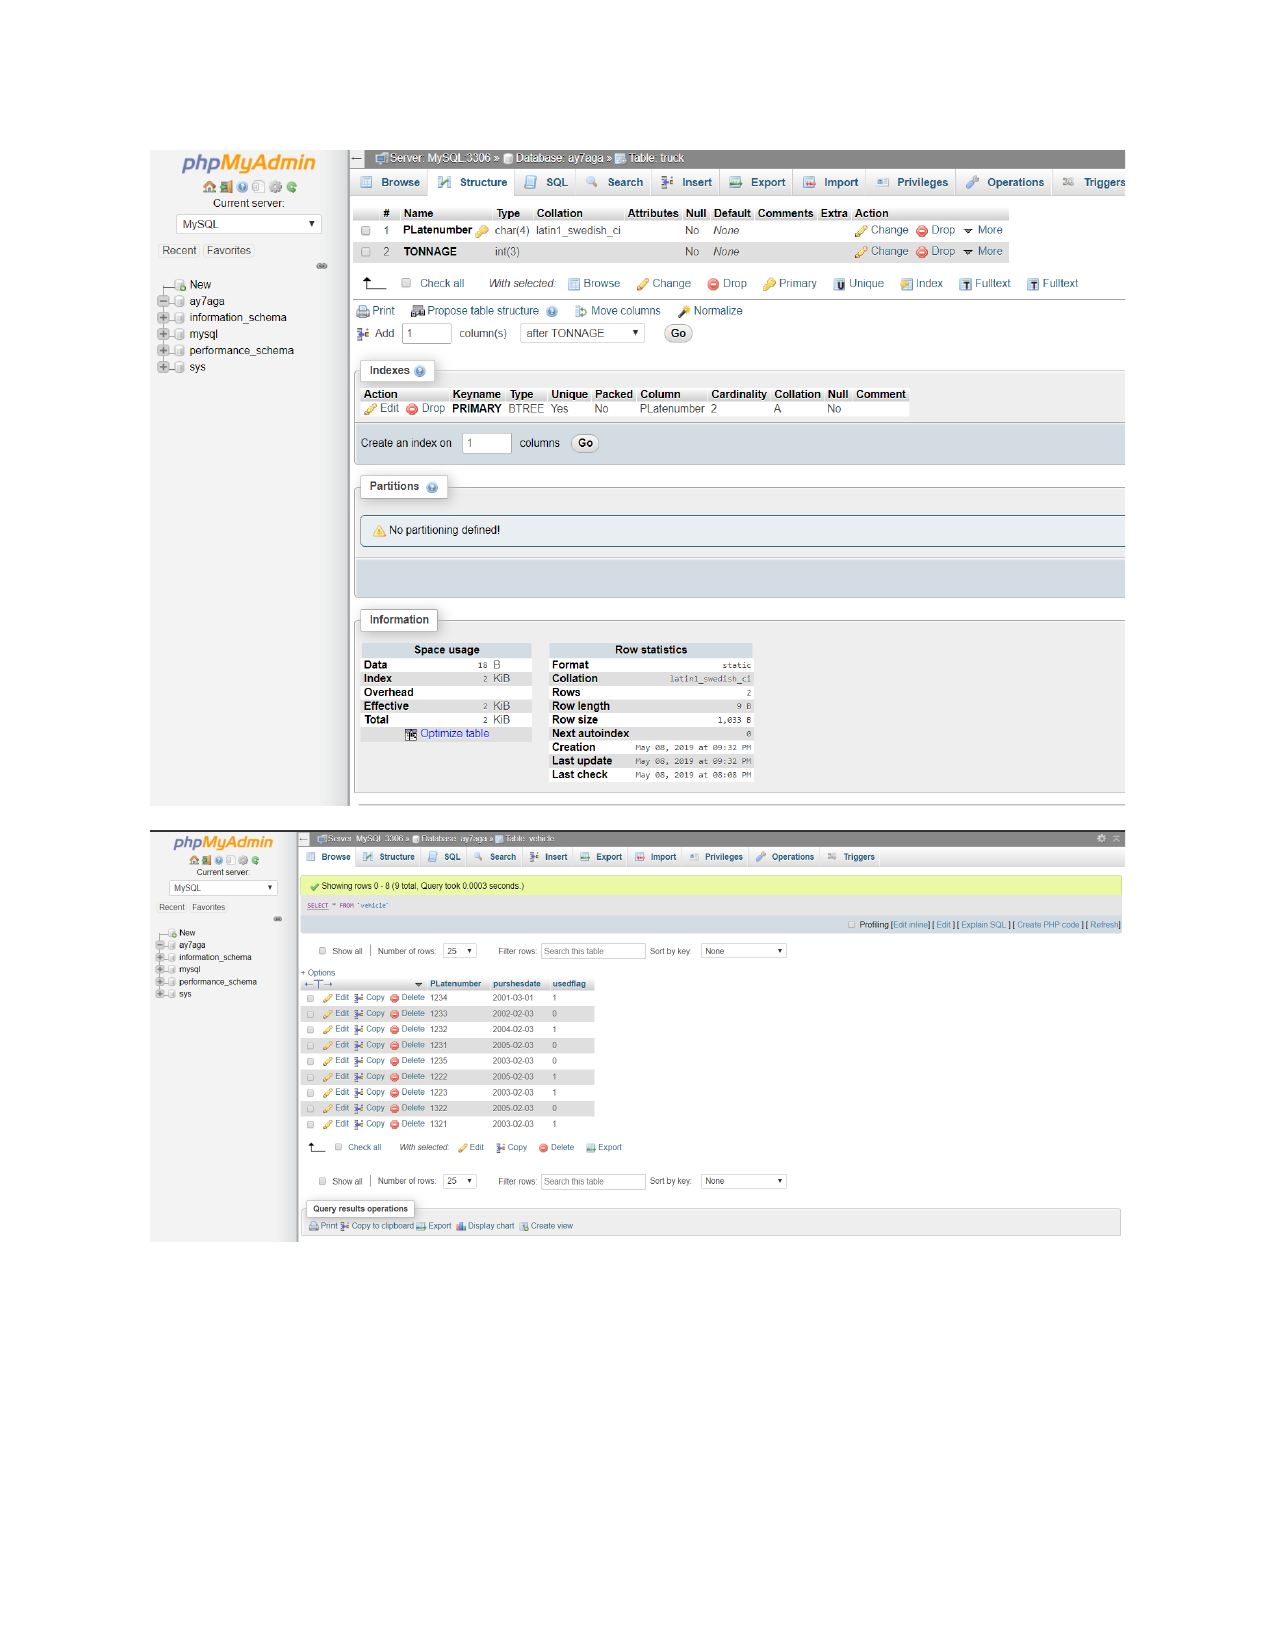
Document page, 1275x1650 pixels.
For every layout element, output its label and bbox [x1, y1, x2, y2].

picture [150, 150, 1125, 806]
picture [150, 830, 1125, 1242]
